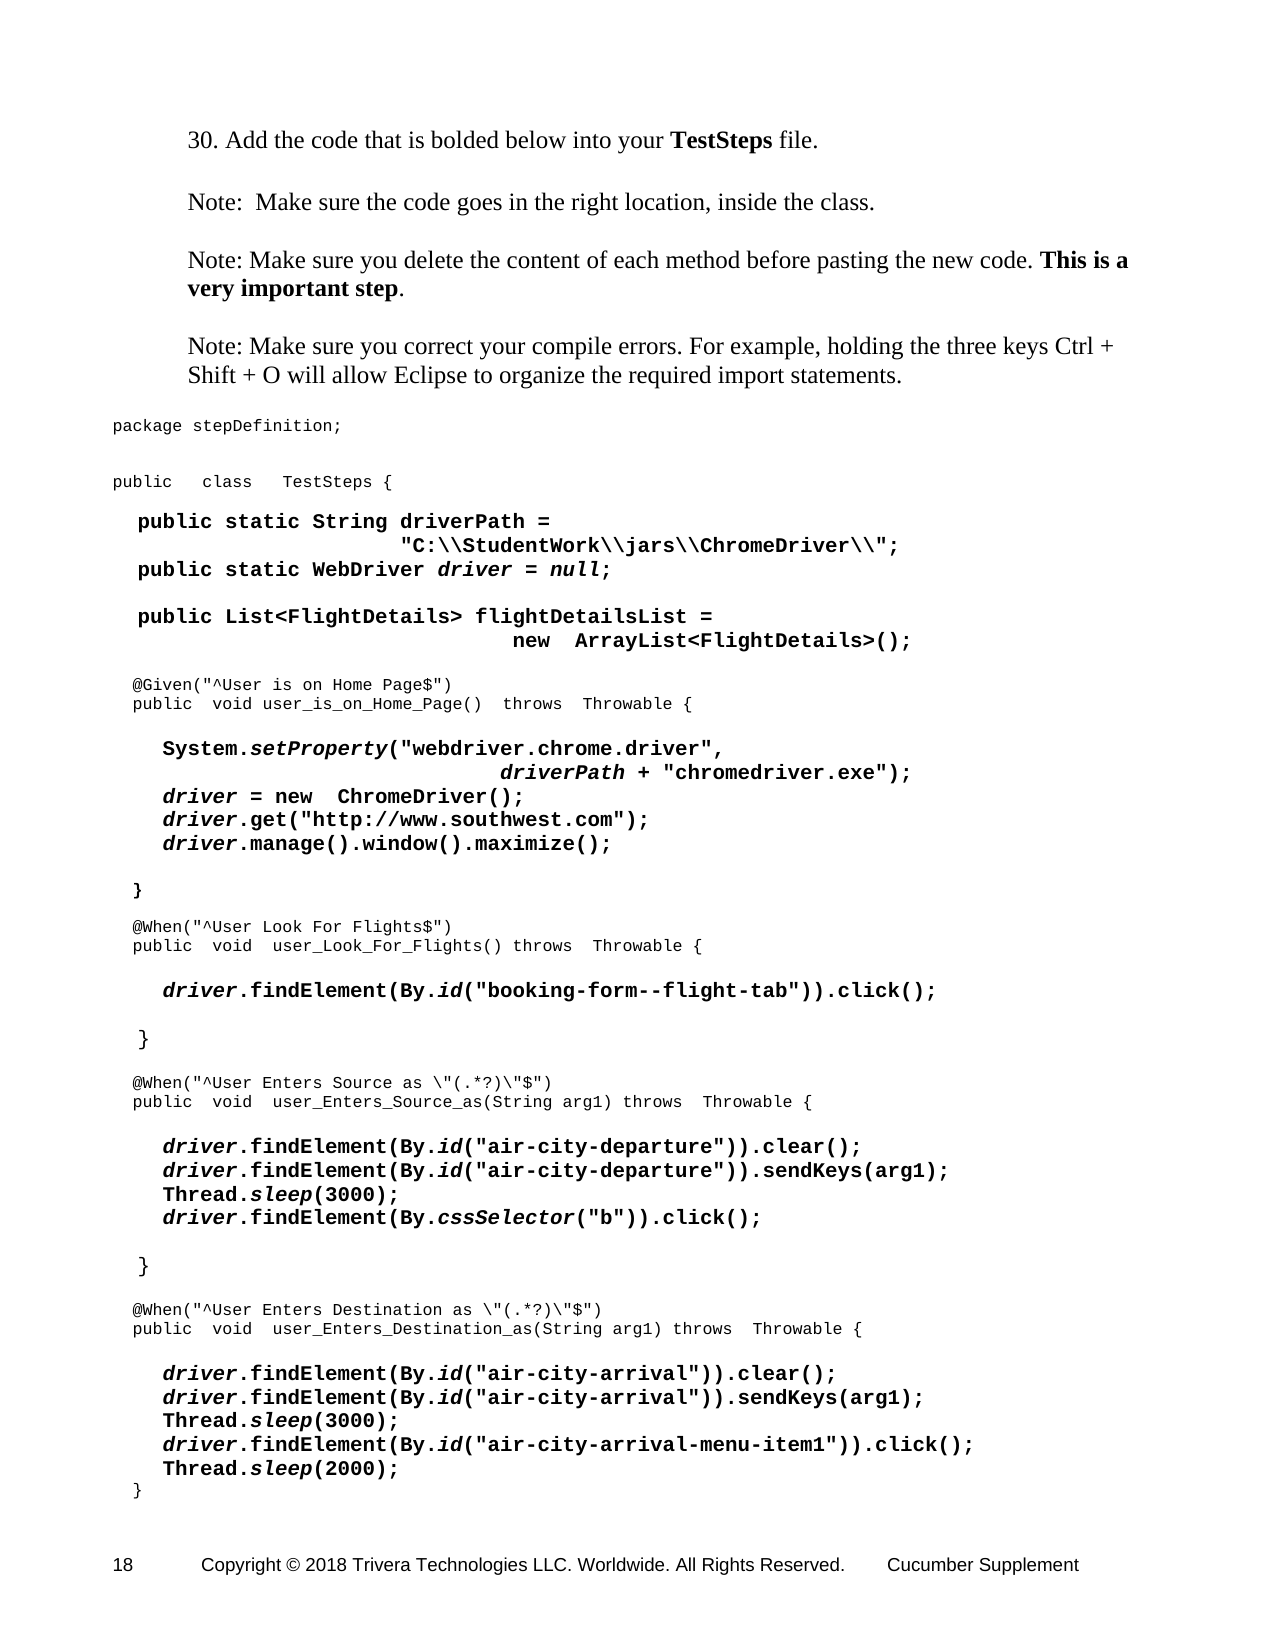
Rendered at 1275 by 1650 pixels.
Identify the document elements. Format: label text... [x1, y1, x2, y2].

text @Given("^User is on Home Page$") [112, 677, 1163, 696]
text driver = new ChromeDriver(); [112, 786, 1163, 809]
text public void user_Enters_Destination_as(String arg1) throws Throwable { [112, 1321, 1163, 1339]
text public class TestSteps { [112, 474, 1163, 493]
text driverPath + "chromedriver.exe"); [112, 762, 1163, 786]
text driver.findElement(By.cssSelector("b")).click(); [112, 1207, 1163, 1231]
list Note: Make sure you correct your compile errors. For example, holding the three keys Ctrl + Shift + O will allow Eclipse to organize the required import statements. [187, 331, 1163, 388]
text driver.findElement(By.id("air-city-arrival")).sendKeys(arg1); [112, 1387, 1163, 1411]
text public void user_Enters_Source_as(String arg1) throws Throwable { [112, 1094, 1163, 1113]
text @When("^User Enters Destination as \"(.*?)\"$") [112, 1302, 1163, 1321]
text public static WebDriver driver = null; [112, 559, 1163, 582]
text driver.findElement(By.id("air-city-arrival")).clear(); [112, 1363, 1163, 1387]
text driver.get("http://www.southwest.com"); [112, 809, 1163, 833]
list Note: Make sure the code goes in the right location, inside the class. [187, 187, 1163, 216]
text public static String driverPath = [112, 511, 1163, 535]
text Thread.sleep(3000); [112, 1411, 1163, 1434]
text Thread.sleep(3000); [112, 1184, 1163, 1207]
text driver.findElement(By.id("air-city-departure")).sendKeys(arg1); [112, 1160, 1163, 1184]
text driver.manage().window().maximize(); [112, 833, 1163, 857]
text "C:\\StudentWork\\jars\\ChromeDriver\\"; [112, 535, 1163, 559]
text public List<FlightDetails> flightDetailsList = [112, 606, 1163, 630]
list Add the code that is bolded below into your TestSteps file. [187, 125, 1163, 154]
text } [112, 1481, 1163, 1500]
text Thread.sleep(2000); [112, 1458, 1163, 1481]
text package stepDefinition; [112, 417, 1163, 436]
text driver.findElement(By.id("booking-form--flight-tab")).click(); [112, 980, 1163, 1004]
text } [112, 881, 1163, 900]
text } [112, 1254, 1163, 1278]
text @When("^User Look For Flights$") [112, 919, 1163, 938]
text System.setProperty("webdriver.chrome.driver", [112, 738, 1163, 762]
text public void user_is_on_Home_Page() throws Throwable { [112, 696, 1163, 715]
text } [112, 1028, 1163, 1051]
text driver.findElement(By.id("air-city-arrival-menu-item1")).click(); [112, 1434, 1163, 1458]
text new ArrayList<FlightDetails>(); [112, 630, 1163, 653]
list Note: Make sure you delete the content of each method before pasting the new code. This is a very important step. [187, 245, 1163, 302]
text driver.findElement(By.id("air-city-departure")).clear(); [112, 1136, 1163, 1160]
text public void user_Look_For_Flights() throws Throwable { [112, 938, 1163, 957]
text @When("^User Enters Source as \"(.*?)\"$") [112, 1075, 1163, 1094]
